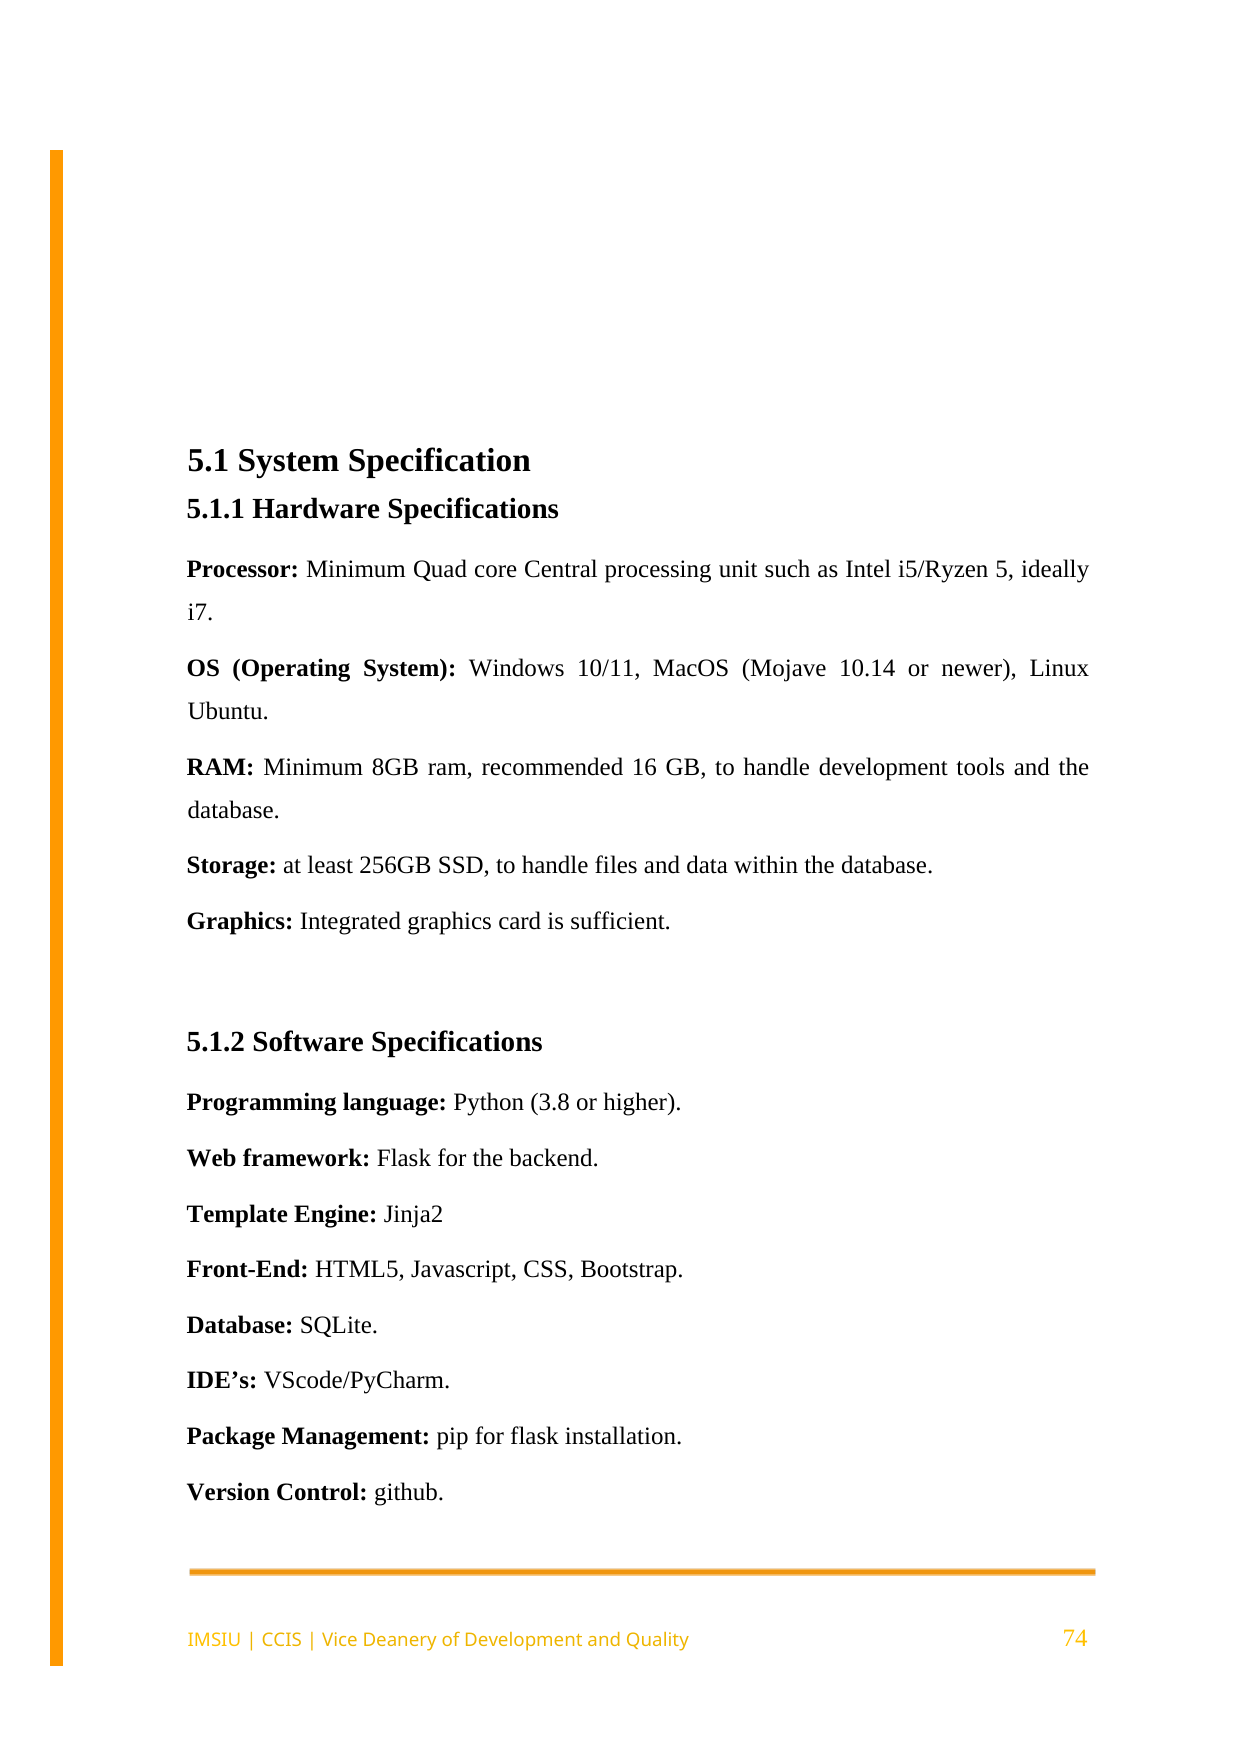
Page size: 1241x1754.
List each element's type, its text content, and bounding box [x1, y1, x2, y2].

text Web framework: Flask for the backend. [186, 1143, 1090, 1172]
text 5.1.2 Software Specifications [186, 1024, 1090, 1058]
text Programming language: Python (3.8 or higher). [186, 1087, 1090, 1116]
text RAM: Minimum 8GB ram, recommended 16 GB, to handle development tools and the database. [186, 752, 1090, 824]
text Front-End: HTML5, Javascript, CSS, Bootstrap. [186, 1254, 1090, 1283]
text 5.1.1 Hardware Specifications [186, 491, 1090, 525]
text Database: SQLite. [186, 1310, 1090, 1339]
text Graphics: Integrated graphics card is sufficient. [186, 906, 1090, 935]
text Template Engine: Jinja2 [186, 1199, 1090, 1227]
text IDE’s: VScode/PyCharm. [186, 1366, 1090, 1394]
text OS (Operating System): Windows 10/11, MacOS (Mojave 10.14 or newer), Linux Ubuntu. [186, 653, 1090, 725]
text Storage: at least 256GB SSD, to handle files and data within the database. [186, 851, 1090, 879]
text Version Control: github. [186, 1477, 1090, 1506]
subtitle 5.1 System Specification [187, 441, 1092, 479]
text Package Management: pip for flask installation. [186, 1421, 1090, 1450]
text Processor: Minimum Quad core Central processing unit such as Intel i5/Ryzen 5, ideally i7. [186, 554, 1090, 626]
picture [187, 1567, 1100, 1576]
